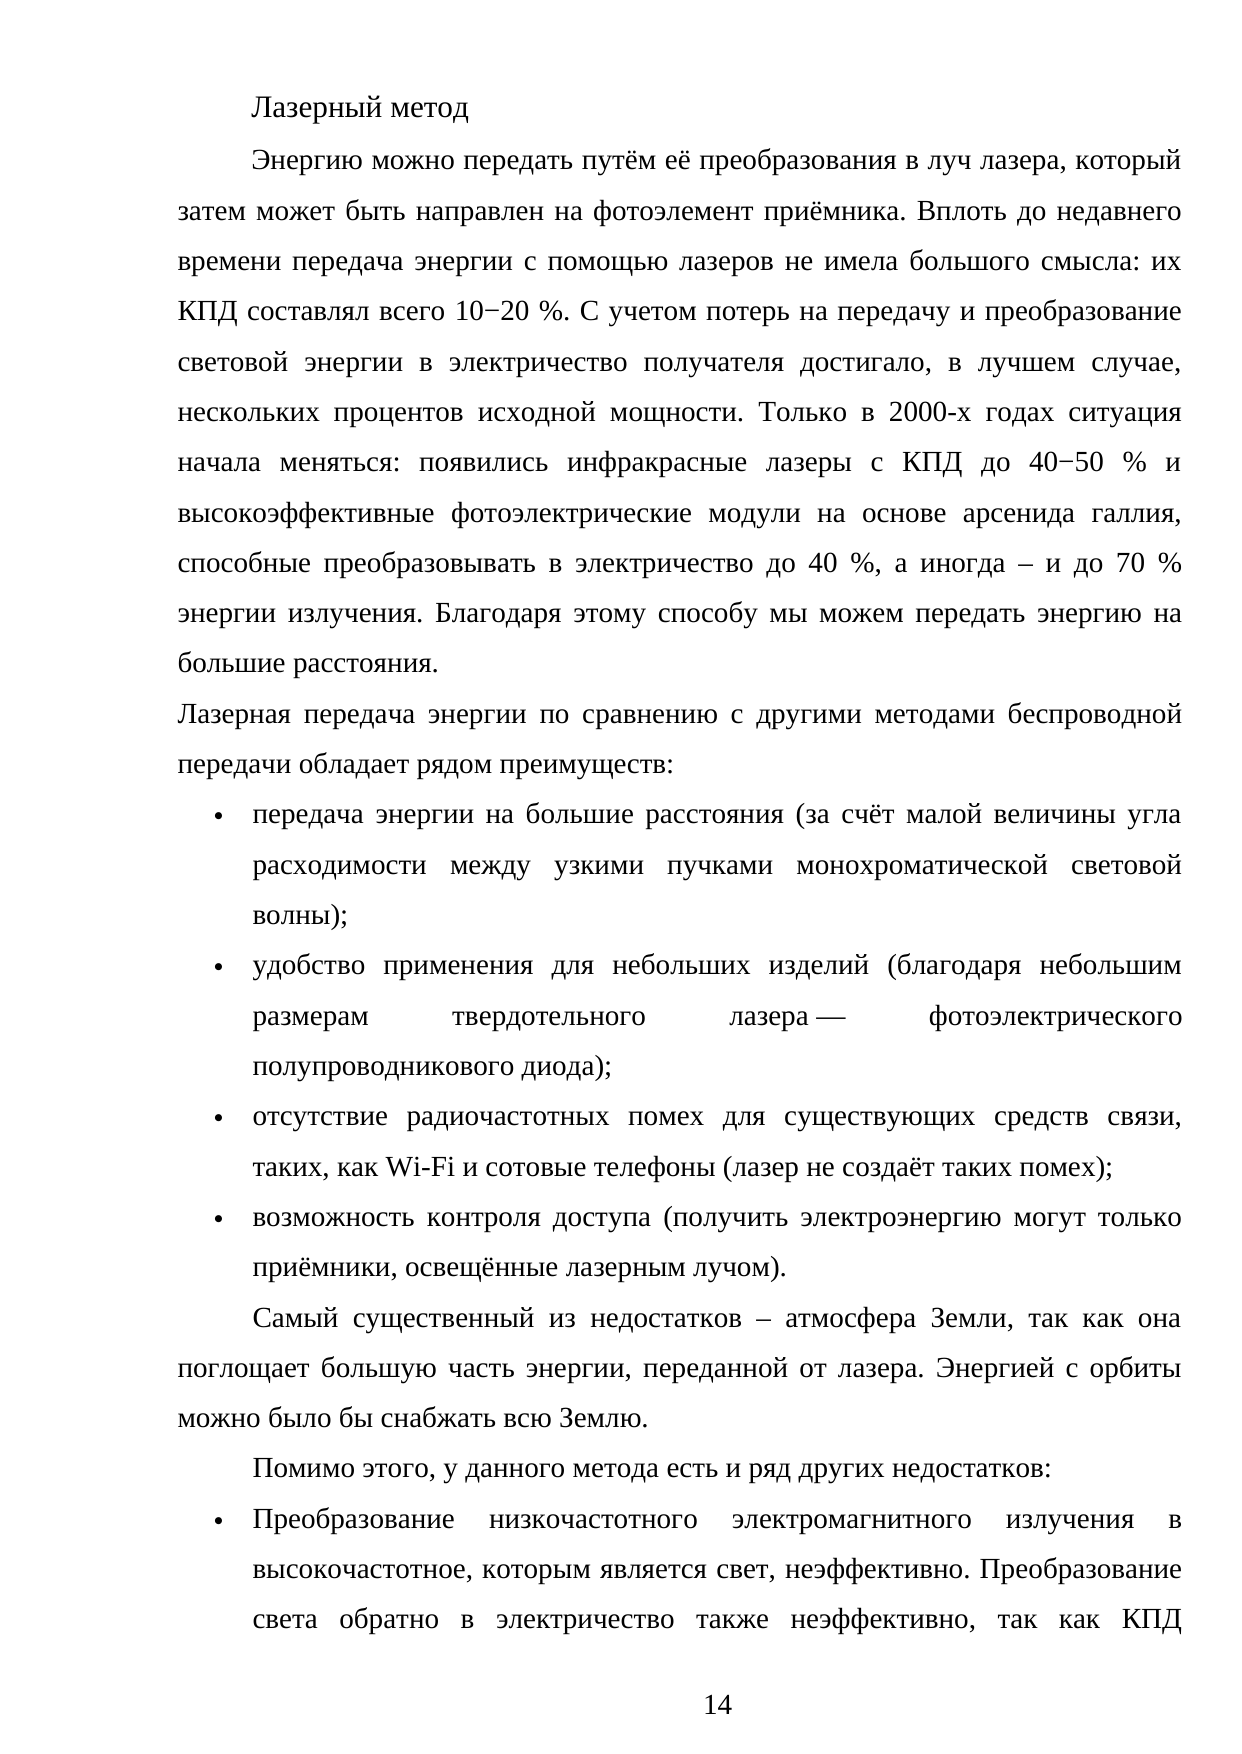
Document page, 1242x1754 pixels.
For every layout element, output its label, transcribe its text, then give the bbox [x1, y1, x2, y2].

list отсутствие радиочастотных помех для существующих средств связи, таких, как Wi-Fi и сотовые телефоны (лазер не создаёт таких помех); [215, 1098, 1183, 1182]
text Энергию можно передать путём её преобразования в луч лазера, который затем может быть направлен на фотоэлемент приёмника. Вплоть до недавнего времени передача энергии с помощью лазеров не имела большого смысла: их КПД составлял всего 10−20 %. С учетом потерь на передачу и преобразование световой энергии в электричество получателя достигало, в лучшем случае, нескольких процентов исходной мощности. Только в 2000-х годах ситуация начала меняться: появились инфракрасные лазеры с КПД до 40−50 % и высокоэффективные фотоэлектрические модули на основе арсенида галлия, способные преобразовывать в электричество до 40 %, а иногда – и до 70 % энергии излучения. Благодаря этому способу мы можем передать энергию на большие расстояния. [177, 142, 1183, 679]
list удобство применения для небольших изделий (благодаря небольшим размерам твердотельного лазера — фотоэлектрического полупроводникового диода); [215, 947, 1183, 1082]
text Лазерная передача энергии по сравнению с другими методами беспроводной передачи обладает рядом преимуществ: [177, 696, 1183, 780]
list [215, 1501, 1183, 1635]
text Самый существенный из недостатков – атмосфера Земли, так как она поглощает большую часть энергии, переданной от лазера. Энергией с орбиты можно было бы снабжать всю Землю. [177, 1300, 1183, 1434]
subtitle Лазерный метод [177, 89, 1183, 124]
list возможность контроля доступа (получить электроэнергию могут только приёмники, освещённые лазерным лучом). [215, 1199, 1183, 1283]
text Помимо этого, у данного метода есть и ряд других недостатков: [177, 1451, 1183, 1484]
list передача энергии на большие расстояния (за счёт малой величины угла расходимости между узкими пучками монохроматической световой волны); [215, 797, 1183, 931]
